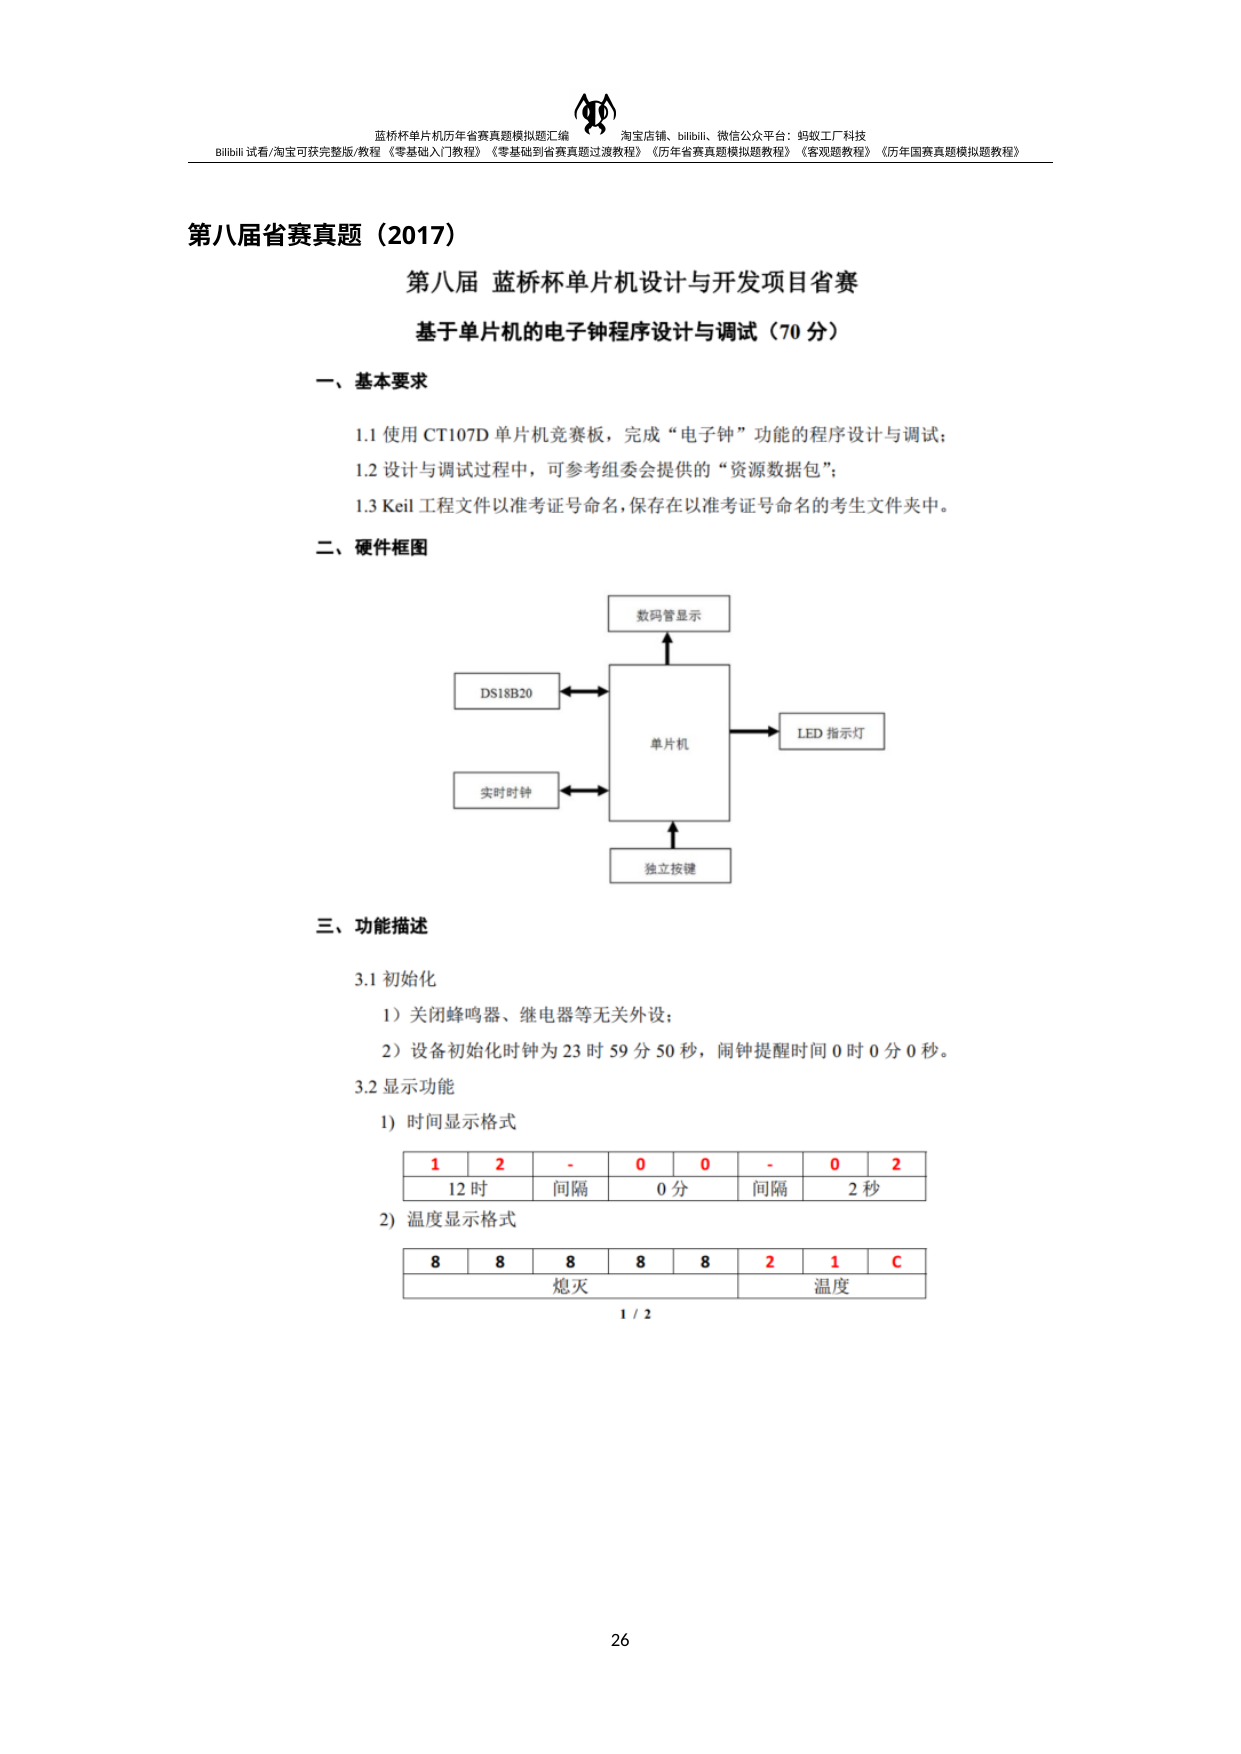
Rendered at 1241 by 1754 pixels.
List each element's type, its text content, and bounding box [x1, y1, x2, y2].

text 第八届省赛真题（2017） [187, 201, 1053, 266]
picture [187, 266, 1053, 1327]
picture [569, 88, 621, 140]
